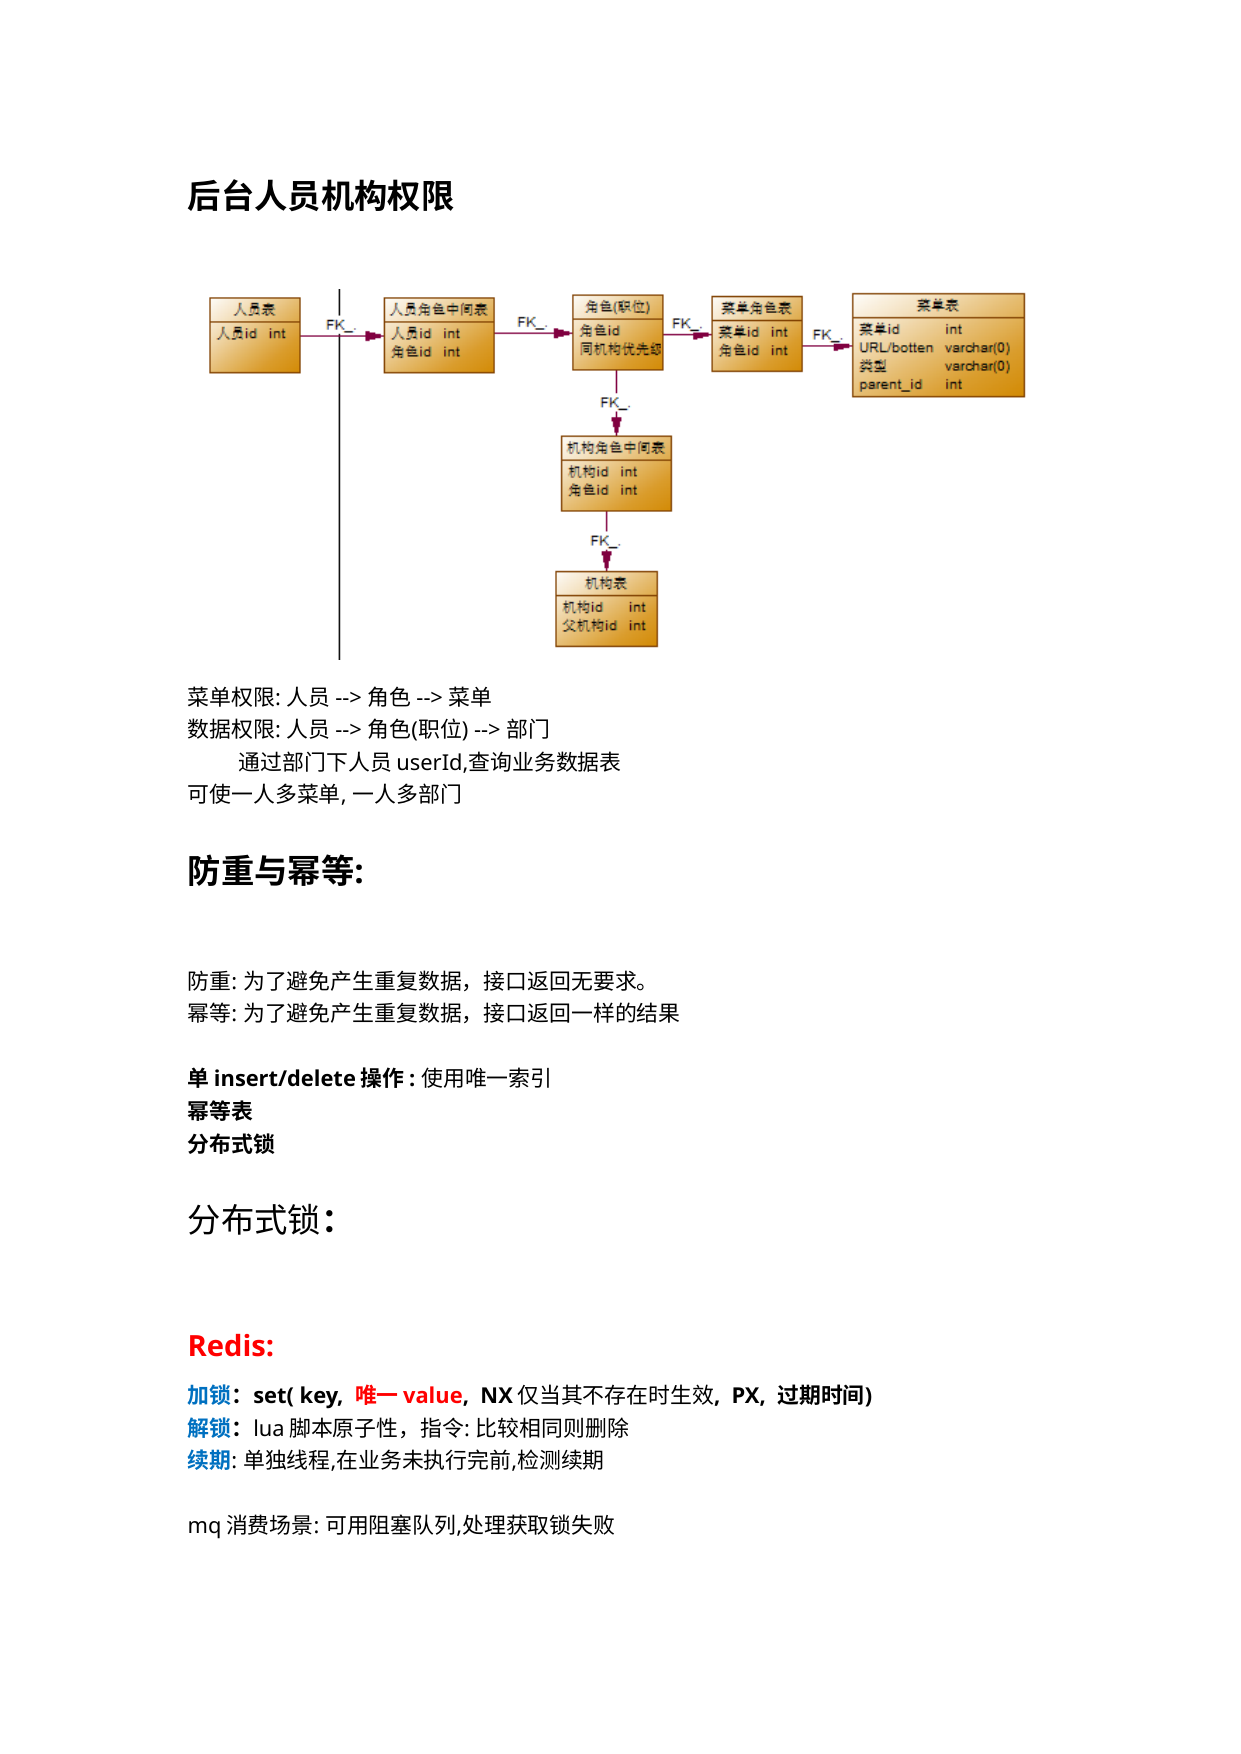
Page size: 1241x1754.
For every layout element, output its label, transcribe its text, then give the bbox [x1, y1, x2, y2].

text 续期: 单独线程,在业务未执行完前,检测续期 [187, 1443, 1053, 1475]
text 防重: 为了避免产生重复数据，接口返回无要求。 [187, 964, 1053, 996]
text mq消费场景: 可用阻塞队列,处理获取锁失败 [187, 1508, 1053, 1540]
text 幂等: 为了避免产生重复数据，接口返回一样的结果 [187, 996, 1053, 1029]
text 分布式锁 [187, 1126, 1053, 1159]
subtitle 后台人员机构权限 [187, 162, 1053, 227]
text 加锁：set( key, 唯一value, NX仅当其不存在时生效, PX, 过期时间) [187, 1378, 1053, 1410]
text 菜单权限: 人员 --> 角色 --> 菜单 [187, 679, 1053, 712]
text Redis: [187, 1313, 1053, 1378]
text 数据权限: 人员 --> 角色(职位) --> 部门 [187, 712, 1053, 744]
text 单insert/delete操作 : 使用唯一索引 [187, 1061, 1053, 1094]
subtitle 分布式锁： [187, 1186, 1053, 1251]
picture [187, 289, 1052, 660]
text 可使一人多菜单, 一人多部门 [187, 777, 1053, 809]
subtitle 防重与幂等: [187, 836, 1053, 901]
text 幂等表 [187, 1094, 1053, 1126]
text 解锁：lua脚本原子性，指令: 比较相同则删除 [187, 1410, 1053, 1443]
text 通过部门下人员userId,查询业务数据表 [187, 744, 1053, 777]
